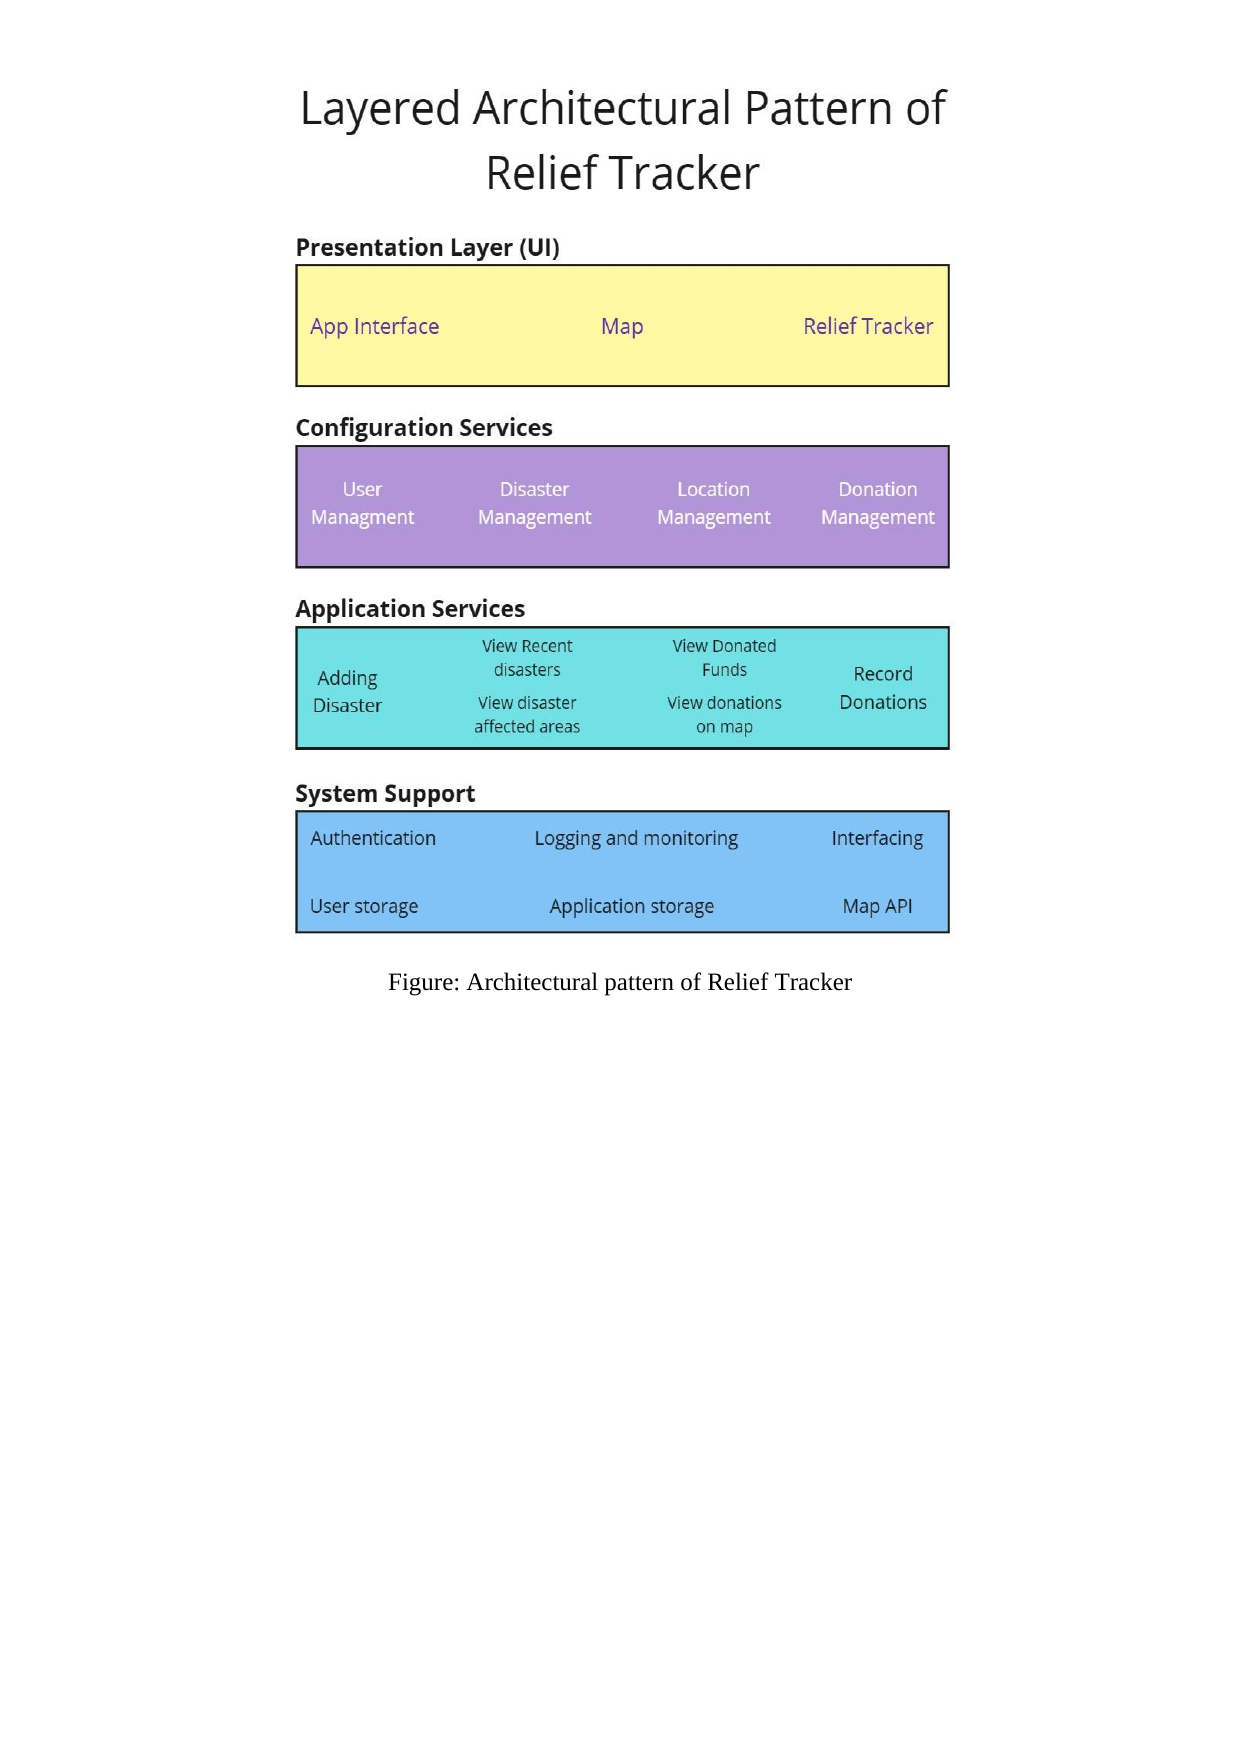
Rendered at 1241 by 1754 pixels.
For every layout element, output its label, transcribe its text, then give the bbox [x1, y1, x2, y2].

text Figure: Architectural pattern of Relief Tracker [75, 967, 1165, 996]
picture [266, 75, 974, 954]
